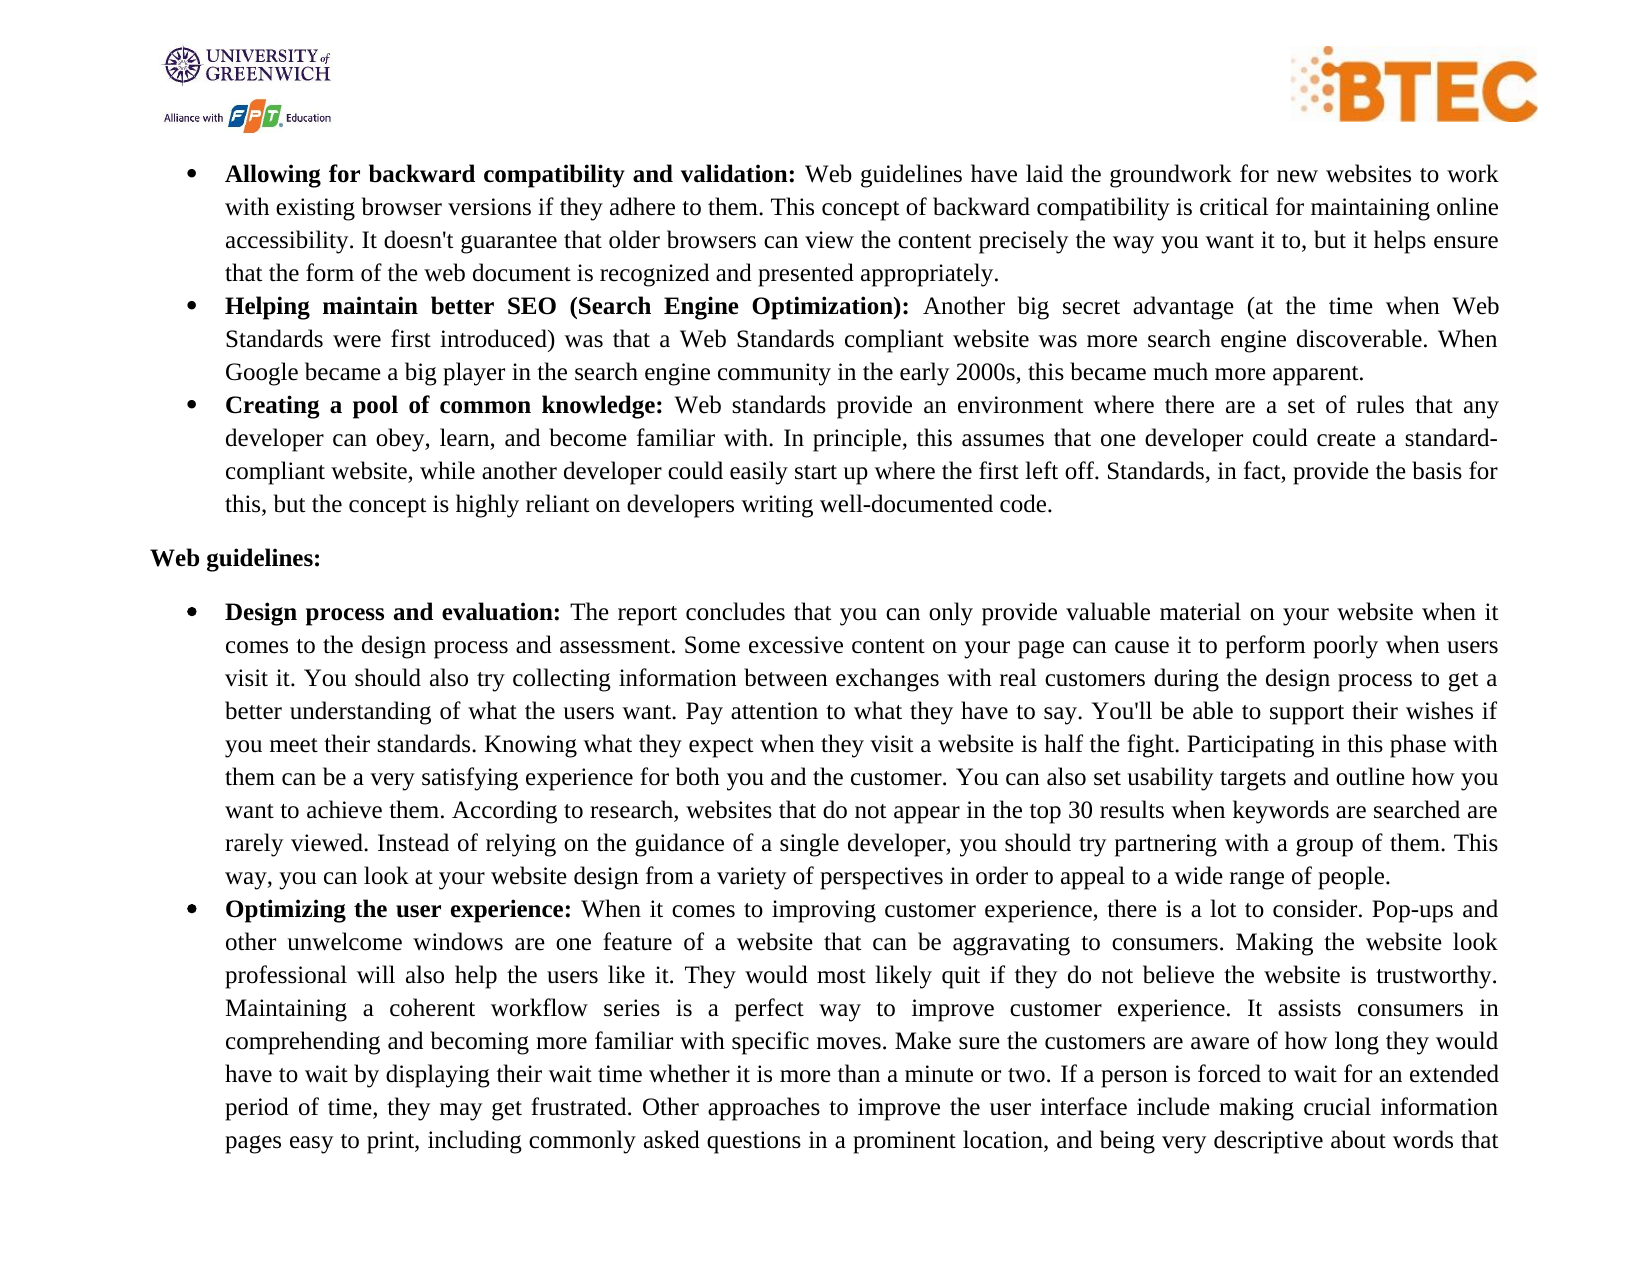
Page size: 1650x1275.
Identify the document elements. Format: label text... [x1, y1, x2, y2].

text Web guidelines: [150, 543, 1500, 572]
list Helping maintain better SEO (Search Engine Optimization): Another big secret advantage (at the time when Web Standards were first introduced) was that a Web Standards compliant website was more search engine discoverable. When Google became a big player in the search engine community in the early 2000s, this became much more apparent. [187, 291, 1500, 386]
picture [1290, 46, 1538, 122]
list Creating a pool of common knowledge: Web standards provide an environment where there are a set of rules that any developer can obey, learn, and become familiar with. In principle, this assumes that one developer could create a standard-compliant website, while another developer could easily start up where the first left off. Standards, in fact, provide the basis for this, but the concept is highly reliant on developers writing well-documented code. [187, 390, 1500, 518]
picture [150, 32, 343, 144]
list Design process and evaluation: The report concludes that you can only provide valuable material on your website when it comes to the design process and assessment. Some excessive content on your page can cause it to perform poorly when users visit it. You should also try collecting information between exchanges with real customers during the design process to get a better understanding of what the users want. Pay attention to what they have to say. You'll be able to support their wishes if you meet their standards. Knowing what they expect when they visit a website is half the fight. Participating in this phase with them can be a very satisfying experience for both you and the customer. You can also set usability targets and outline how you want to achieve them. According to research, websites that do not appear in the top 30 results when keywords are searched are rarely viewed. Instead of relying on the guidance of a single developer, you should try partnering with a group of them. This way, you can look at your website design from a variety of perspectives in order to appeal to a wide range of people. [187, 597, 1500, 890]
list Allowing for backward compatibility and validation: Web guidelines have laid the groundwork for new websites to work with existing browser versions if they adhere to them. This concept of backward compatibility is critical for maintaining online accessibility. It doesn't guarantee that older browsers can view the content precisely the way you want it to, but it helps ensure that the form of the web document is recognized and presented appropriately. [187, 159, 1500, 287]
